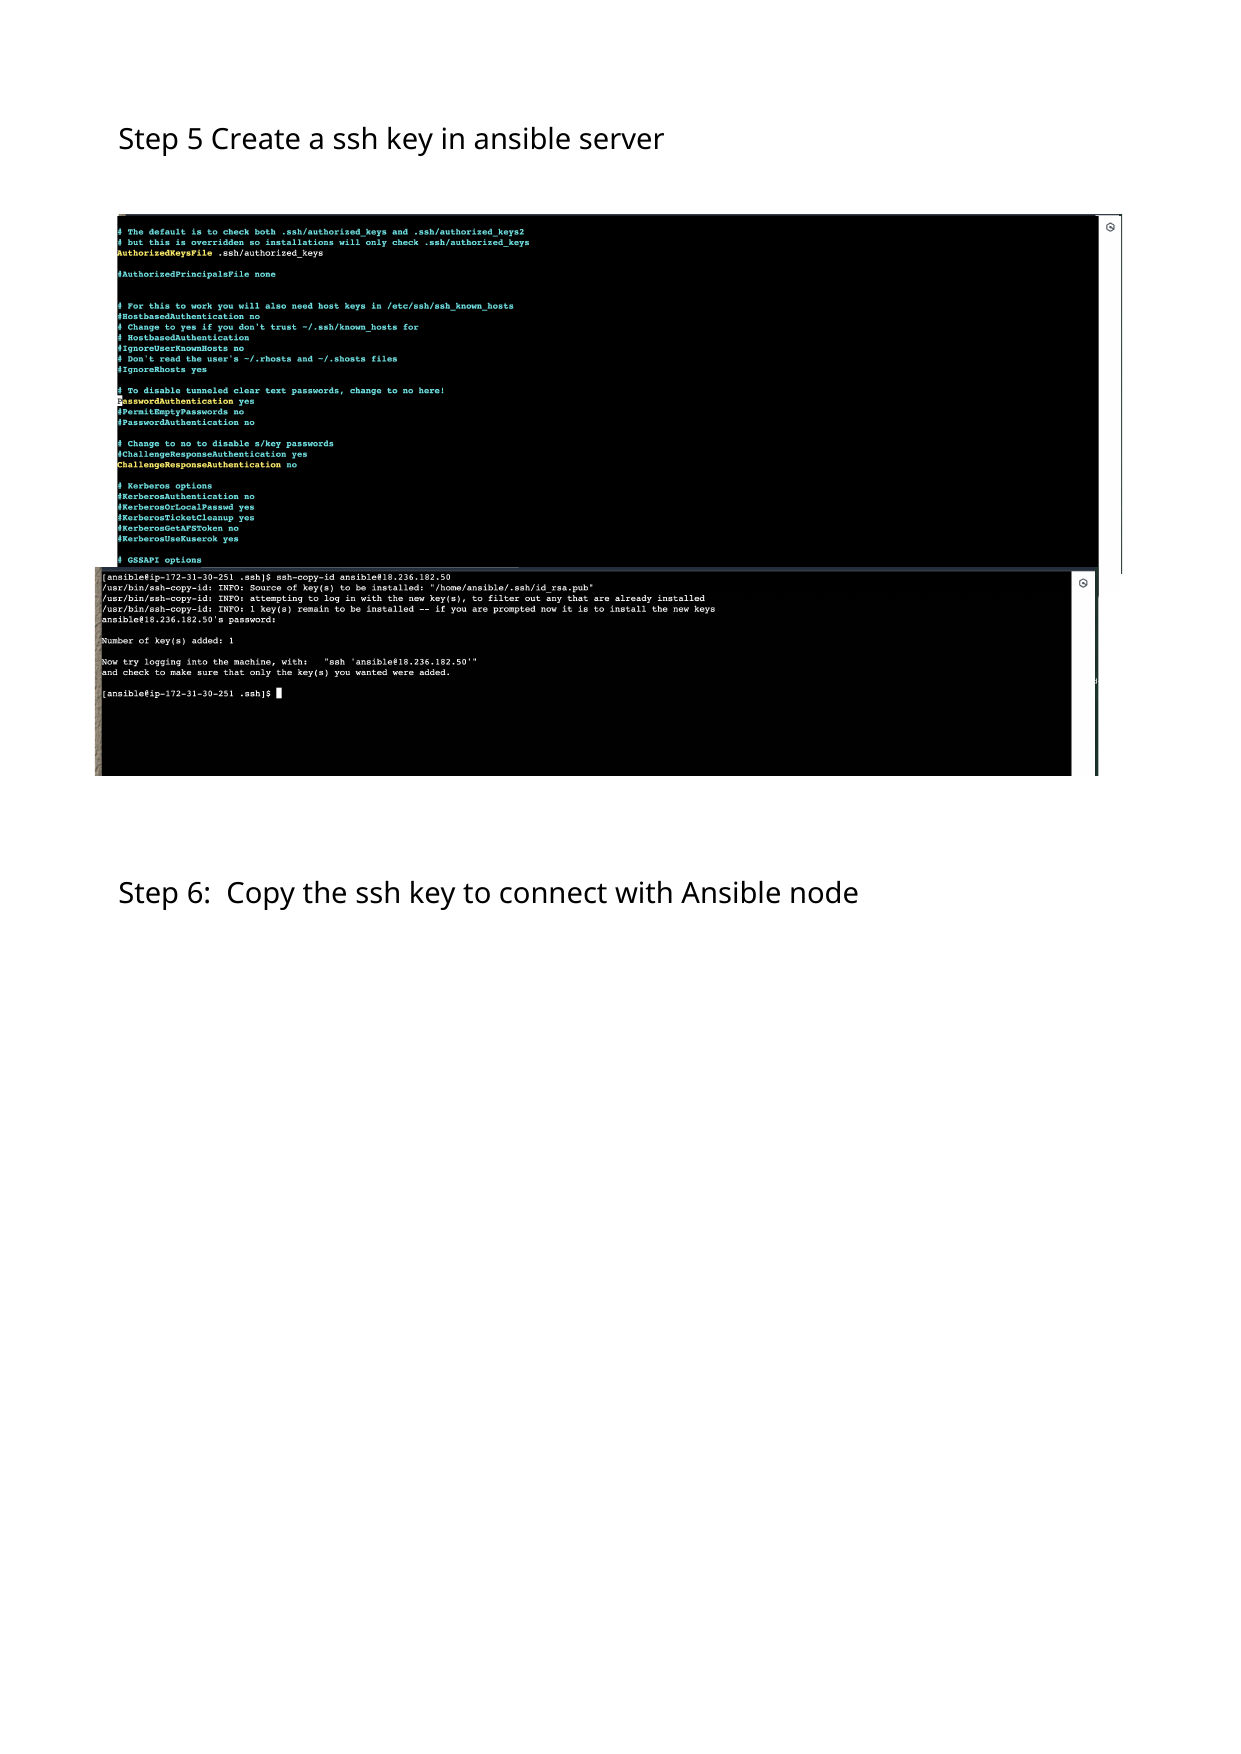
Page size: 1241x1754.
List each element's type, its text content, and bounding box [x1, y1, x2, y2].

text Step 5 Create a ssh key in ansible server [118, 118, 1122, 158]
text Step 6: Copy the ssh key to connect with Ansible node [118, 872, 1122, 912]
picture [94, 214, 1123, 776]
